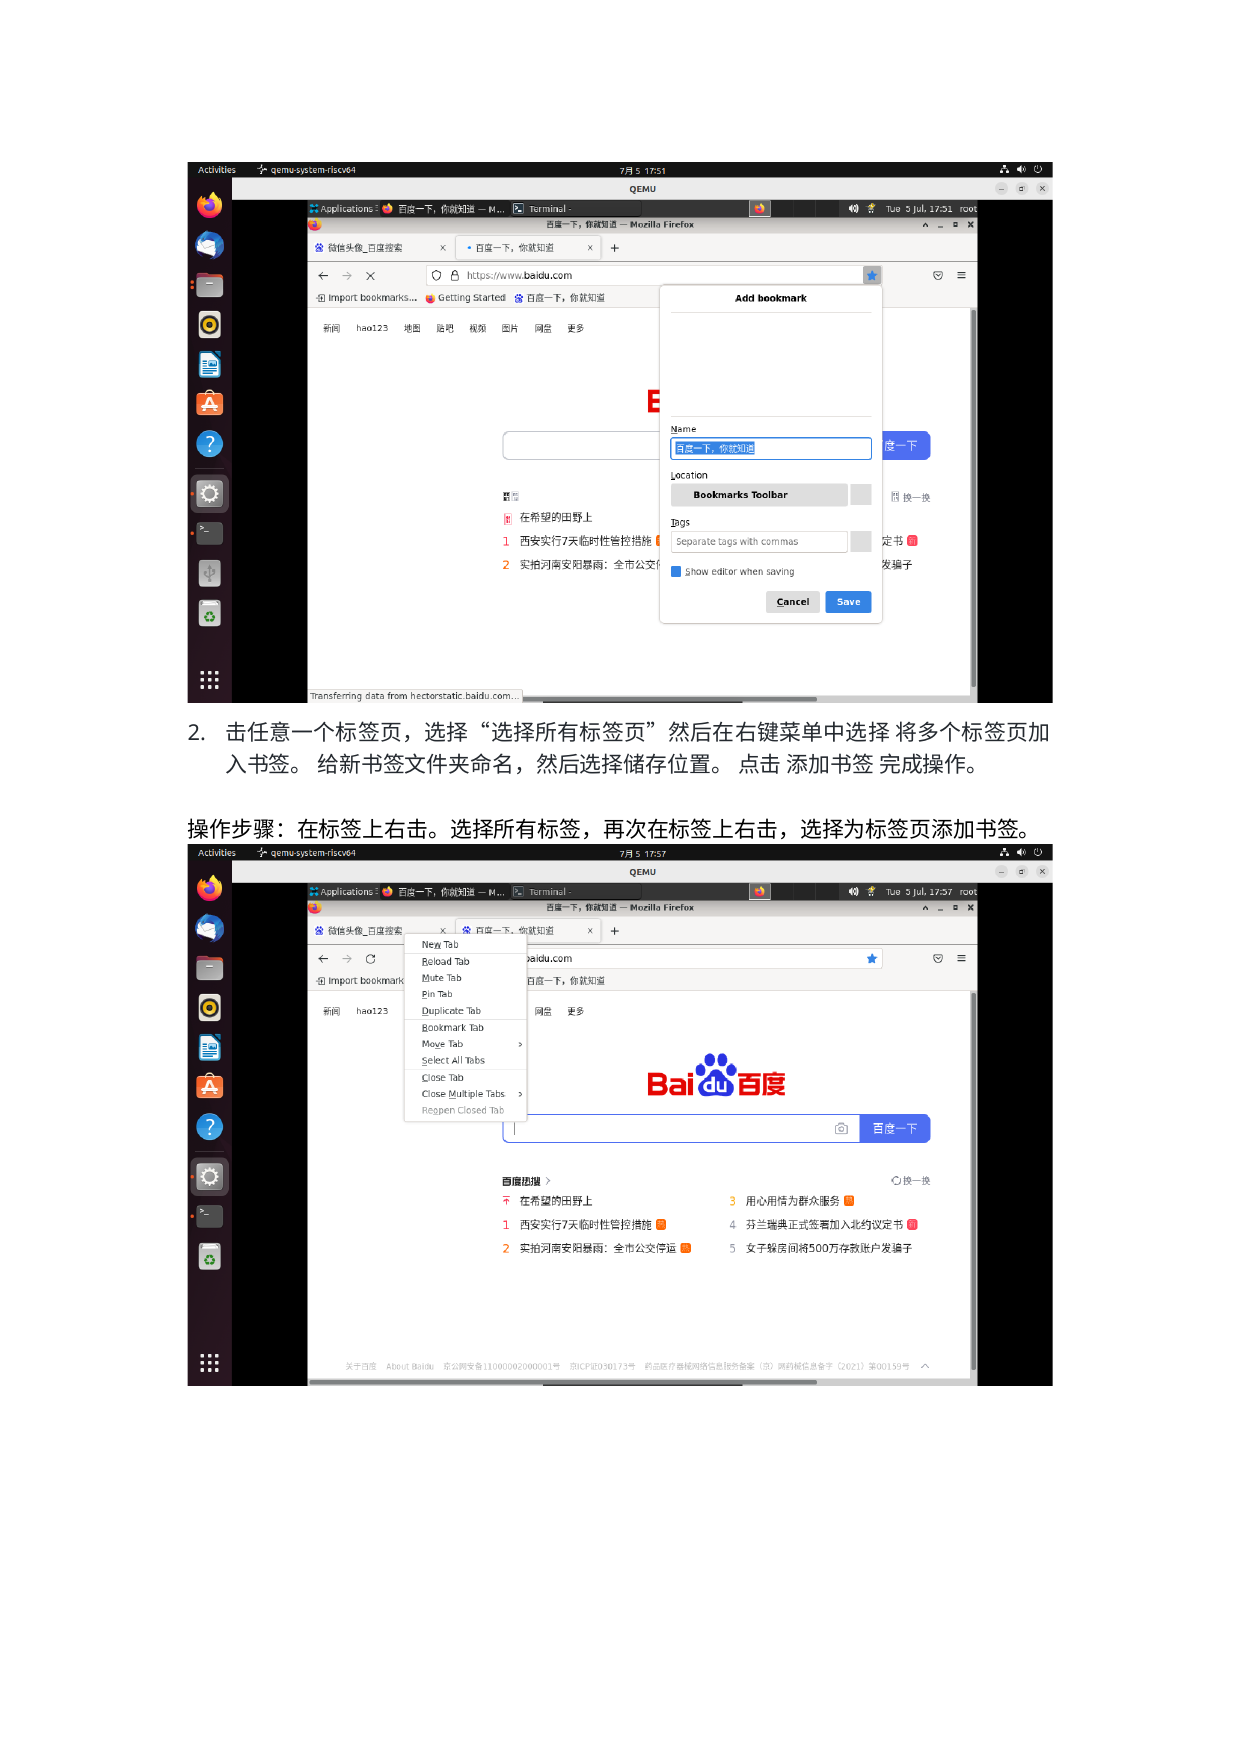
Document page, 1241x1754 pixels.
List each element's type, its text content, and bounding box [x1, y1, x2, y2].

picture [187, 844, 1053, 1386]
text 操作步骤：在标签上右击。选择所有标签，再次在标签上右击，选择为标签页添加书签。 [187, 812, 1053, 844]
picture [187, 162, 1053, 703]
list 击任意一个标签页，选择“选择所有标签页”然后在右键菜单中选择 将多个标签页加入书签。 给新书签文件夹命名，然后选择储存位置。 点击 添加书签 完成操作。 [187, 714, 1053, 779]
